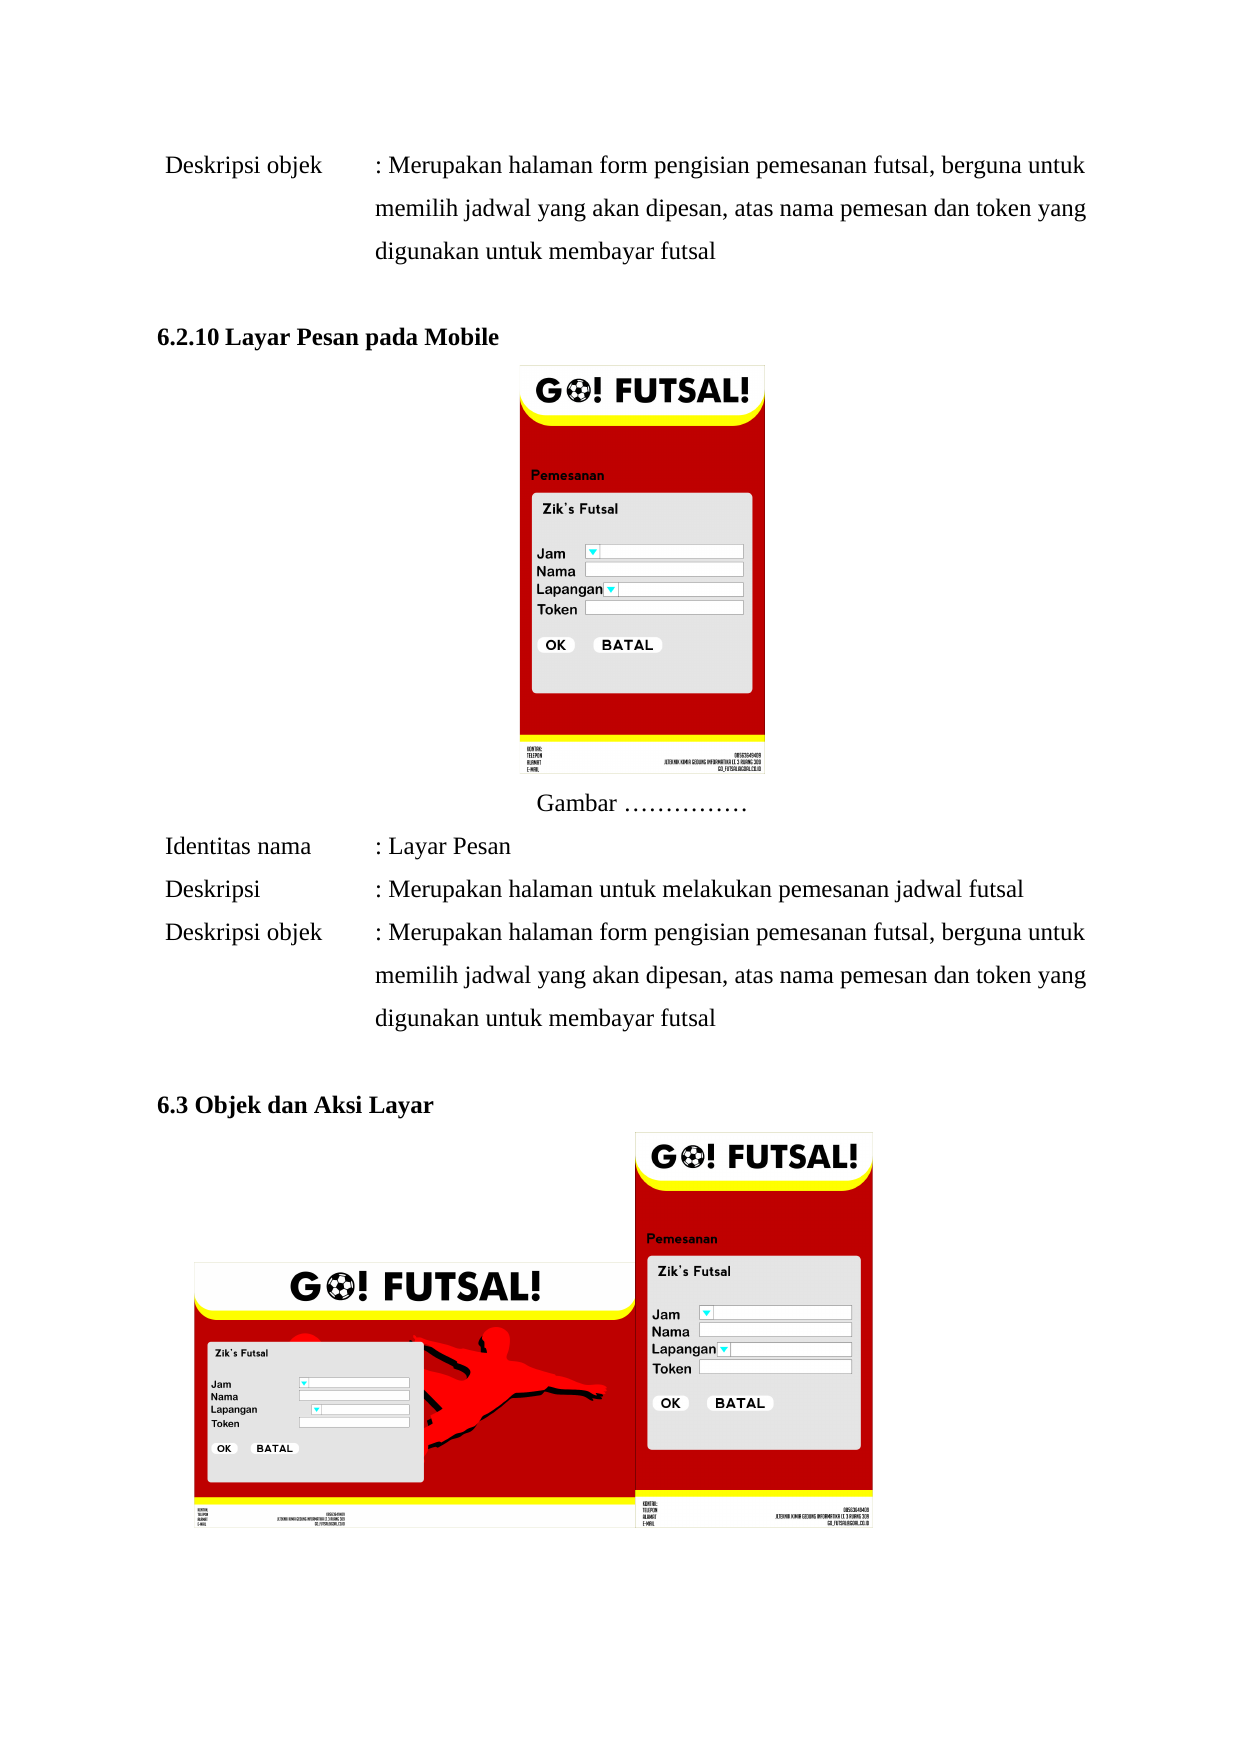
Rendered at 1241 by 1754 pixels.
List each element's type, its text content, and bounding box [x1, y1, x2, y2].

picture [519, 365, 765, 774]
list Objek dan Aksi Layar [157, 1090, 1090, 1118]
list Gambar …………… [194, 788, 1090, 817]
list Deskripsi objek : Merupakan halaman form pengisian pemesanan futsal, berguna untuk memilih jadwal yang akan dipesan, atas nama pemesan dan token yang digunakan untuk membayar futsal [165, 917, 1090, 1032]
list Deskripsi objek : Merupakan halaman form pengisian pemesanan futsal, berguna untuk memilih jadwal yang akan dipesan, atas nama pemesan dan token yang digunakan untuk membayar futsal [165, 150, 1090, 265]
list Layar Pesan pada Mobile [157, 322, 1090, 351]
picture [194, 1132, 873, 1528]
list Deskripsi : Merupakan halaman untuk melakukan pemesanan jadwal futsal [165, 874, 1090, 903]
list Identitas nama : Layar Pesan [165, 831, 1090, 860]
